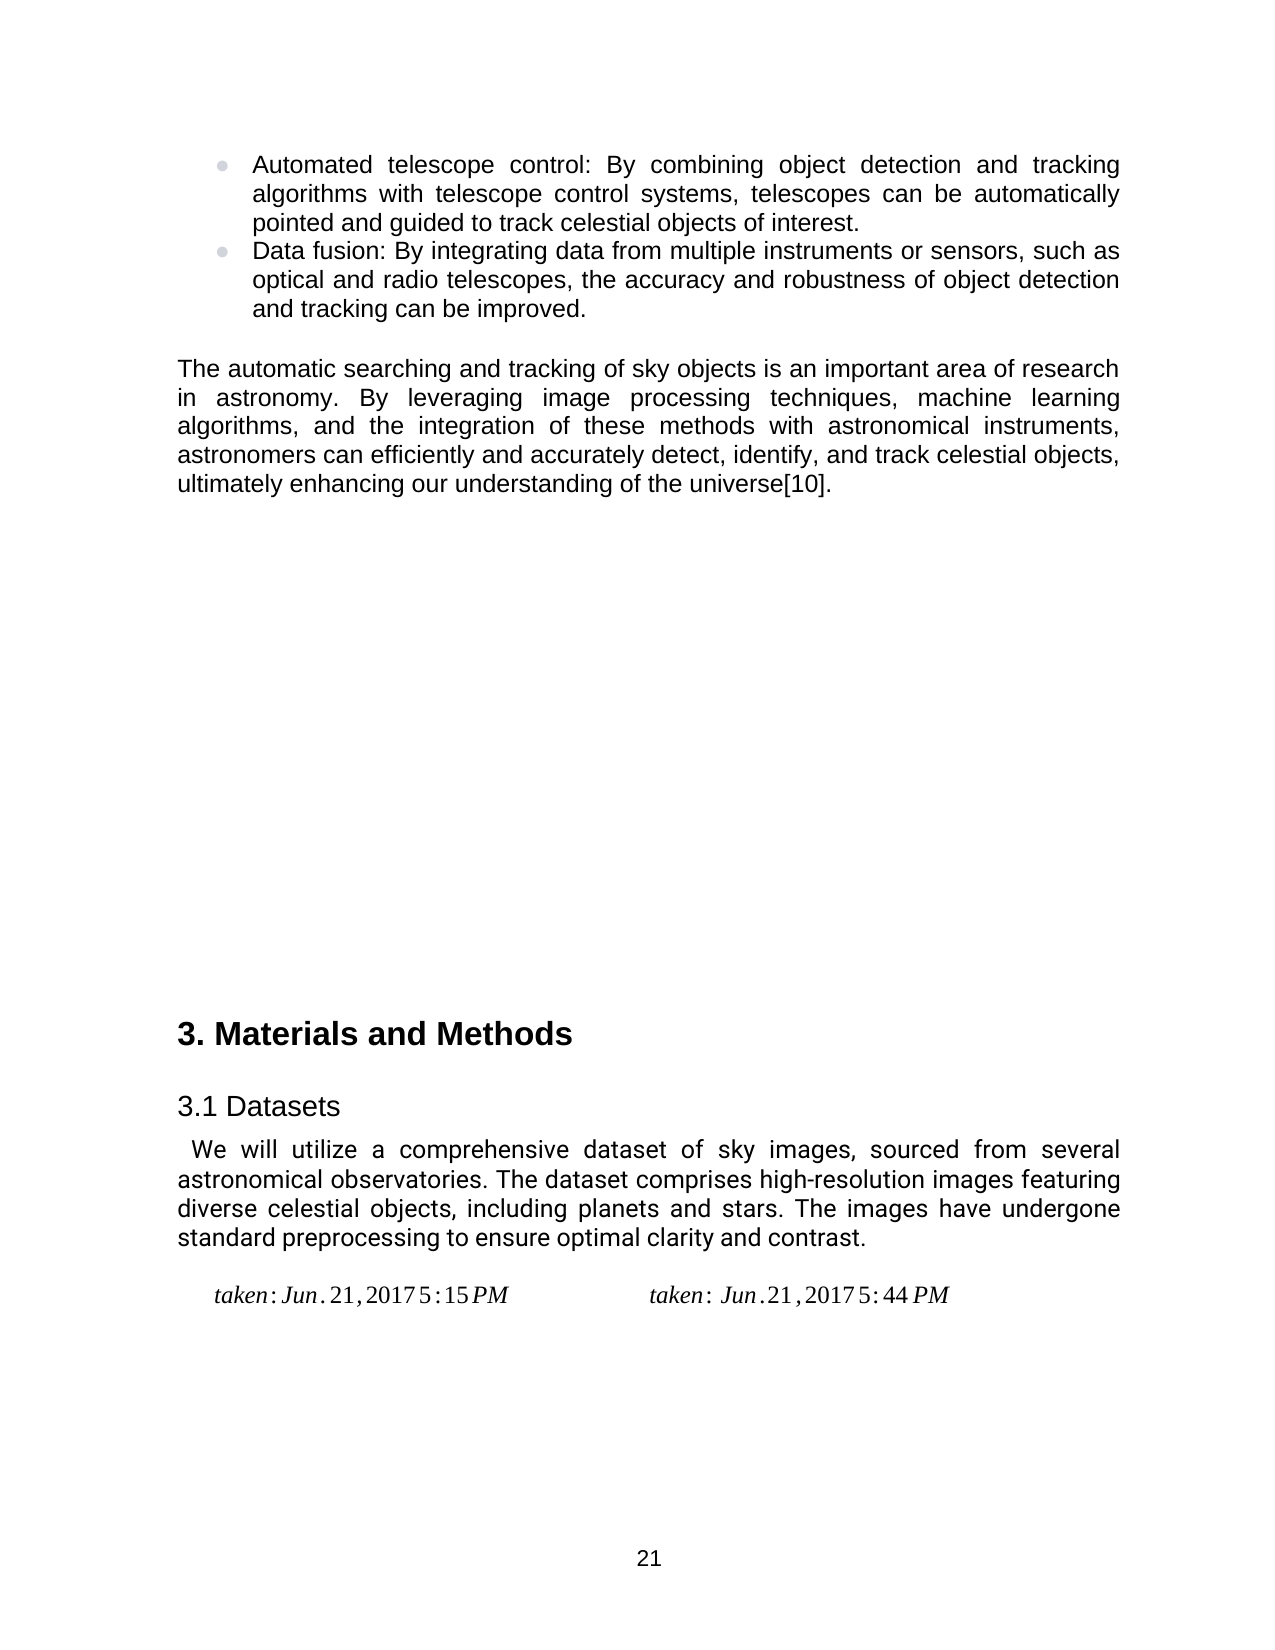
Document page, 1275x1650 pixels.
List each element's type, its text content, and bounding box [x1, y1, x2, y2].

subtitle 3.1 Datasets [177, 1089, 1121, 1123]
text The automatic searching and tracking of sky objects is an important area of research in astronomy. By leveraging image processing techniques, machine learning algorithms, and the integration of these methods with astronomical instruments, astronomers can efficiently and accurately detect, identify, and track celestial objects, ultimately enhancing our understanding of the universe[10]. [177, 354, 1121, 497]
subtitle 3. Materials and Methods [177, 1013, 1121, 1052]
list Data fusion: By integrating data from multiple instruments or sensors, such as optical and radio telescopes, the accuracy and robustness of object detection and tracking can be improved. [214, 236, 1121, 322]
list Automated telescope control: By combining object detection and tracking algorithms with telescope control systems, telescopes can be automatically pointed and guided to track celestial objects of interest. [214, 150, 1121, 236]
text We will utilize a comprehensive dataset of sky images, sourced from several astronomical observatories. The dataset comprises high-resolution images featuring diverse celestial objects, including planets and stars. The images have undergone standard preprocessing to ensure optimal clarity and contrast. [177, 1136, 1121, 1253]
